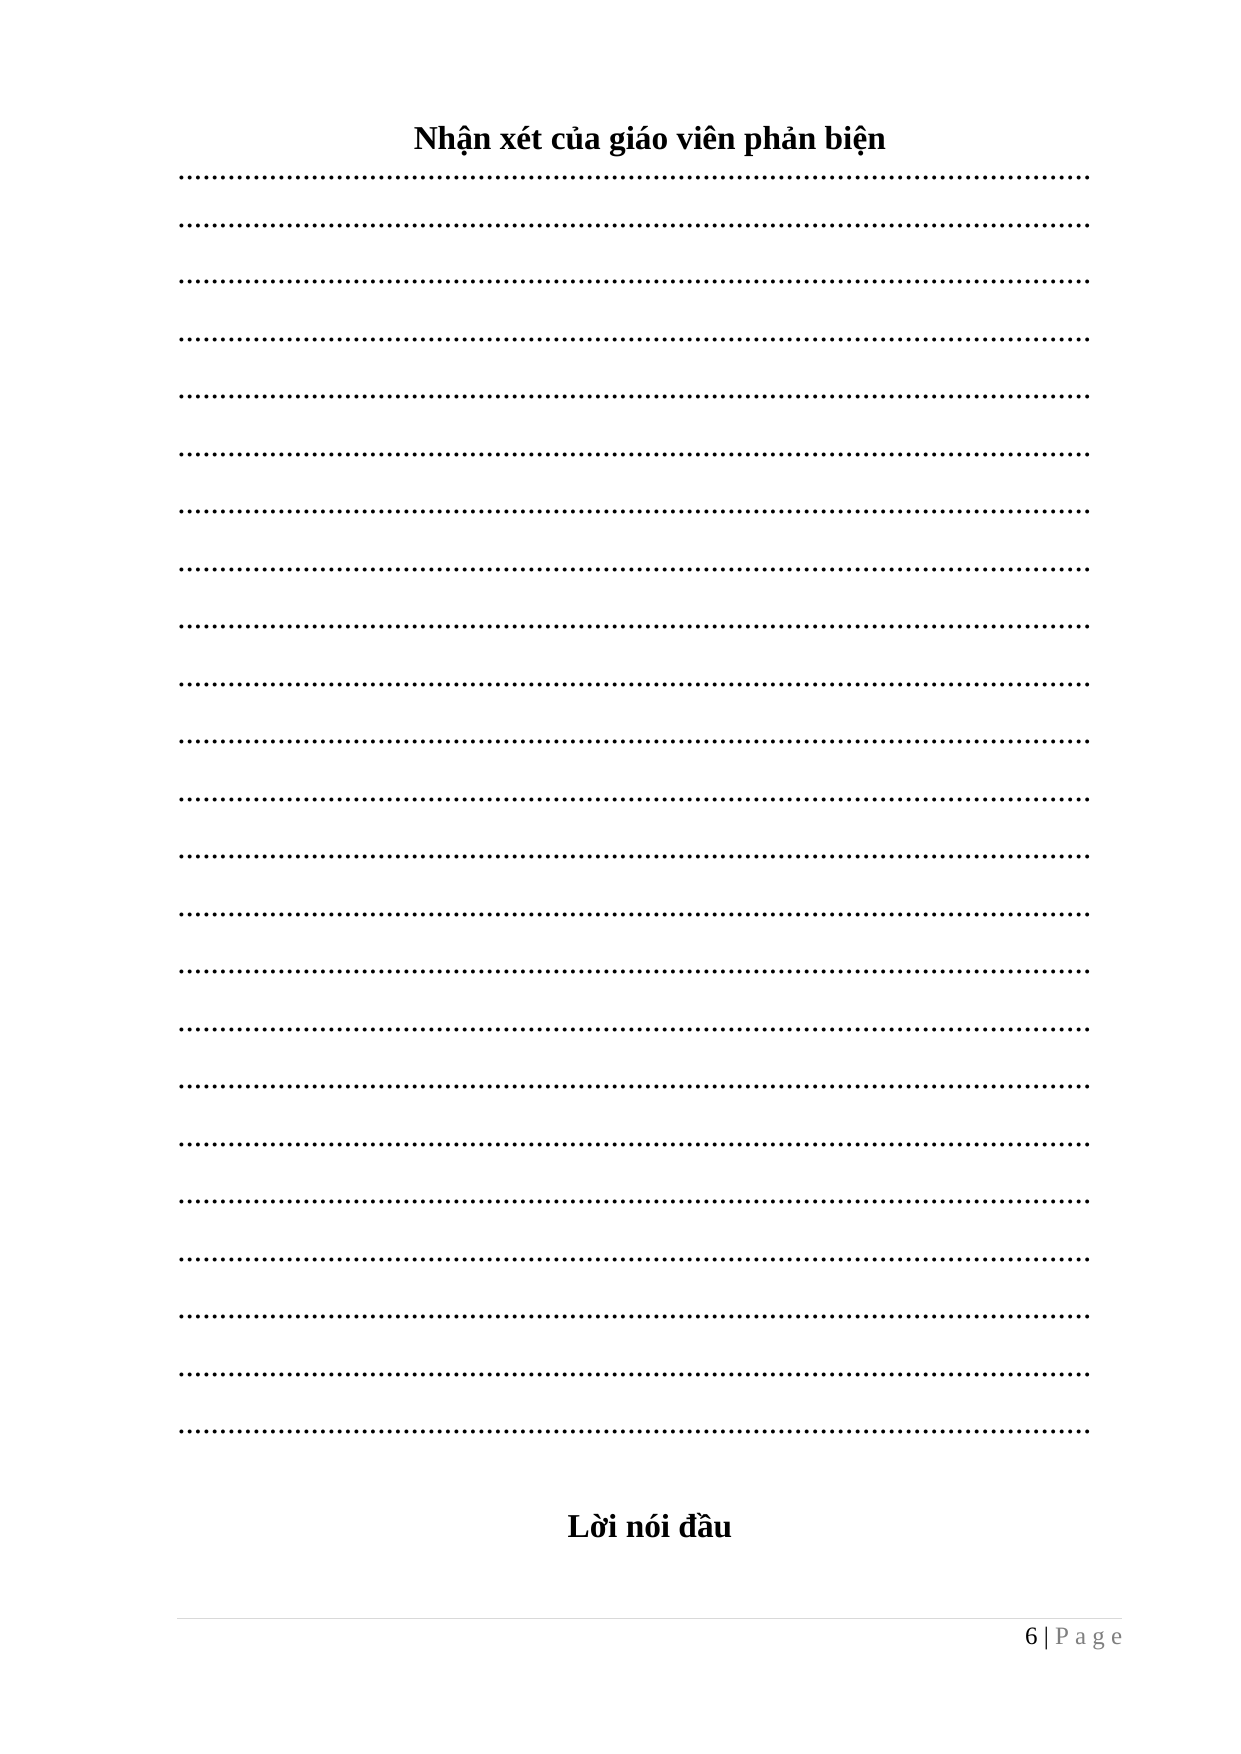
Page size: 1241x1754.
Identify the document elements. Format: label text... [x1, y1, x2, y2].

subtitle Lời nói đầu [177, 1506, 1122, 1545]
text Nhận xét của giáo viên phản biện [177, 118, 1122, 156]
